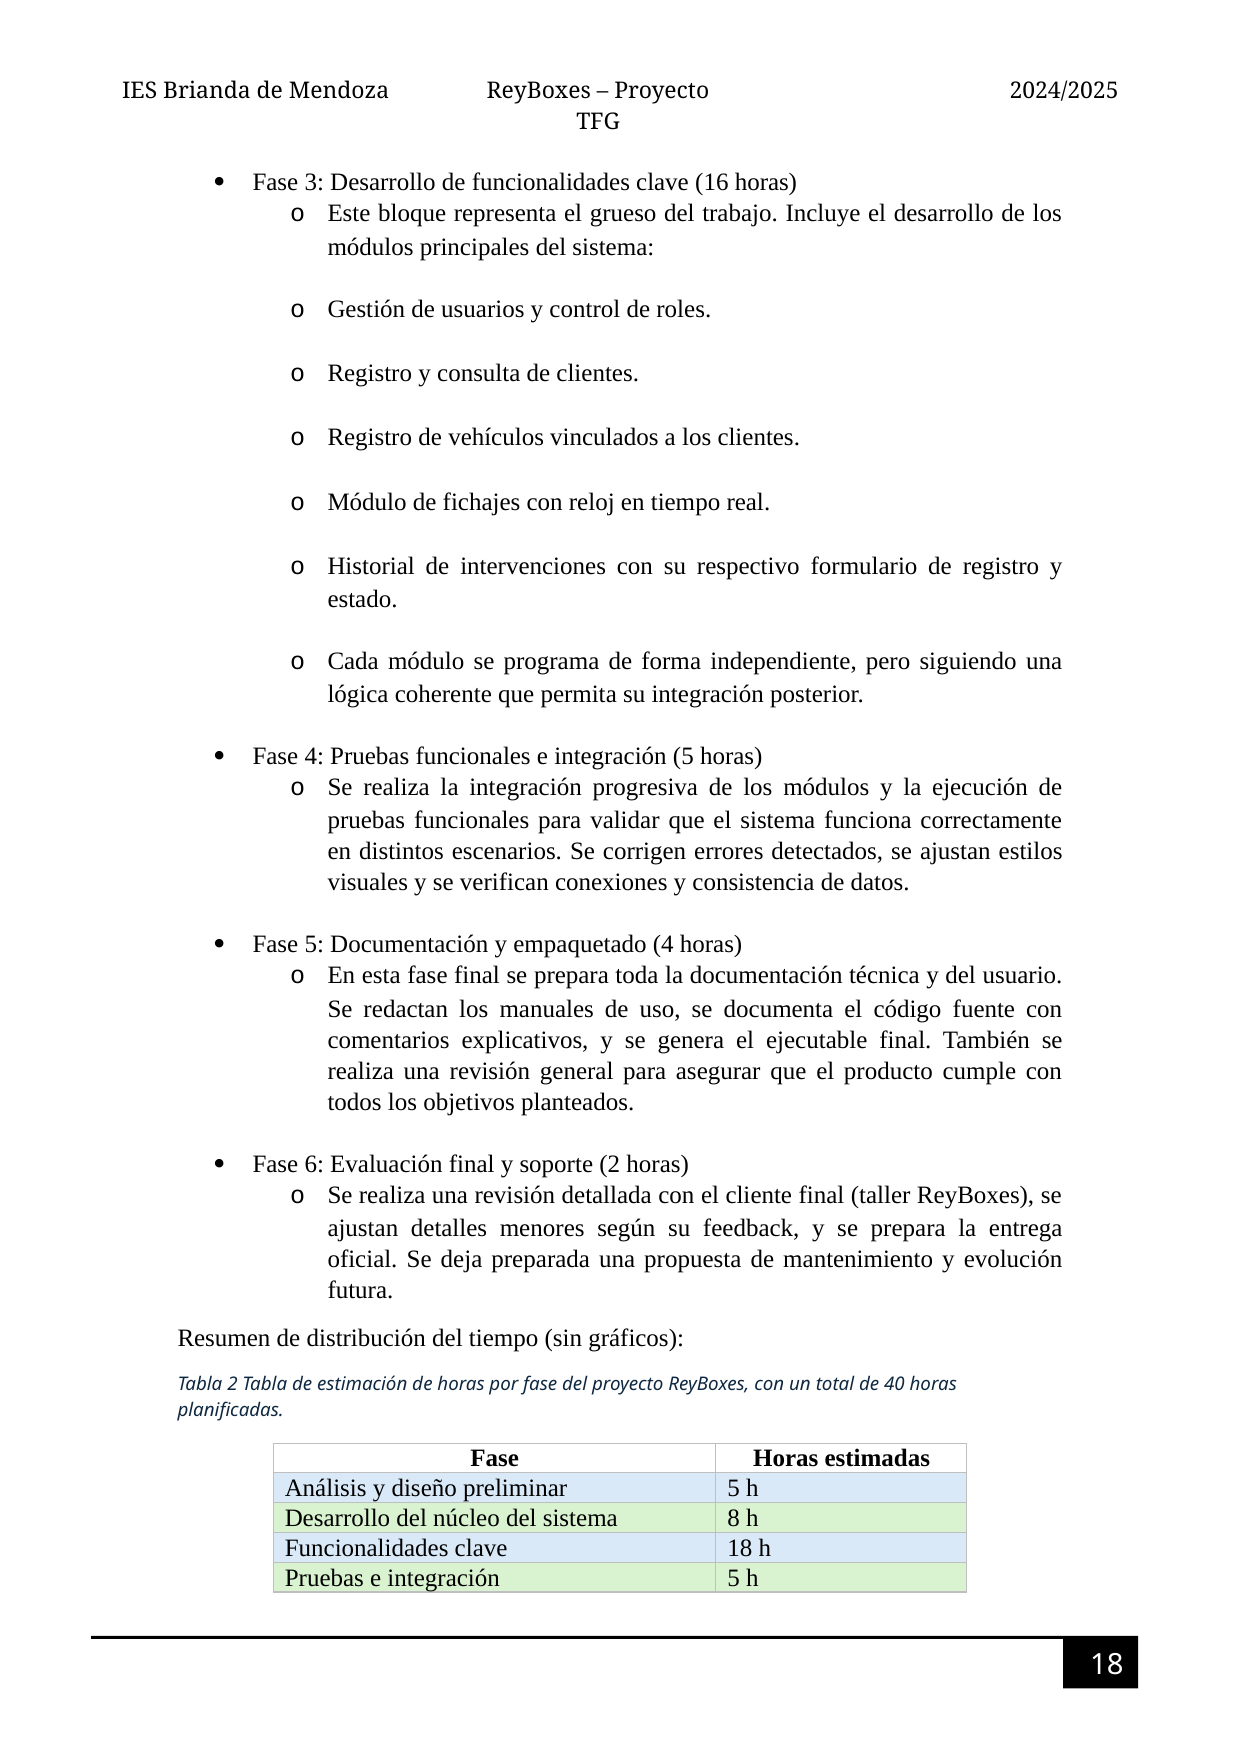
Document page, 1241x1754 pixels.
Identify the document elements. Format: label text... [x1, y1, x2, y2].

text Tabla 2 Tabla de estimación de horas por fase del proyecto ReyBoxes, con un total de 40 horas planificadas. [177, 1371, 1063, 1422]
list En esta fase final se prepara toda la documentación técnica y del usuario. Se redactan los manuales de uso, se documenta el código fuente con comentarios explicativos, y se genera el ejecutable final. También se realiza una revisión general para asegurar que el producto cumple con todos los objetivos planteados. [290, 961, 1063, 1116]
table_header Fase [274, 1444, 715, 1472]
table_cell 8 h [716, 1503, 966, 1532]
list Se realiza la integración progresiva de los módulos y la ejecución de pruebas funcionales para validar que el sistema funciona correctamente en distintos escenarios. Se corrigen errores detectados, se ajustan estilos visuales y se verifican conexiones y consistencia de datos. [290, 772, 1063, 896]
list Fase 3: Desarrollo de funcionalidades clave (16 horas) [215, 167, 1063, 196]
list Cada módulo se programa de forma independiente, pero siguiendo una lógica coherente que permita su integración posterior. [290, 646, 1063, 708]
table_cell Desarrollo del núcleo del sistema [274, 1503, 715, 1532]
table_cell 5 h [716, 1473, 966, 1502]
text Resumen de distribución del tiempo (sin gráficos): [177, 1323, 1063, 1352]
table_cell 18 h [716, 1533, 966, 1562]
list Módulo de fichajes con reloj en tiempo real. [290, 487, 1063, 517]
table_header Horas estimadas [716, 1444, 966, 1472]
table_cell Análisis y diseño preliminar [274, 1473, 715, 1502]
list Este bloque representa el grueso del trabajo. Incluye el desarrollo de los módulos principales del sistema: [290, 198, 1063, 260]
list Se realiza una revisión detallada con el cliente final (taller ReyBoxes), se ajustan detalles menores según su feedback, y se prepara la entrega oficial. Se deja preparada una propuesta de mantenimiento y evolución futura. [290, 1180, 1063, 1304]
list Registro de vehículos vinculados a los clientes. [290, 422, 1063, 453]
list Fase 6: Evaluación final y soporte (2 horas) [215, 1149, 1063, 1178]
list Historial de intervenciones con su respectivo formulario de registro y estado. [290, 551, 1063, 613]
table_cell Pruebas e integración [274, 1563, 715, 1591]
list Gestión de usuarios y control de roles. [290, 294, 1063, 324]
table_cell Funcionalidades clave [274, 1533, 715, 1562]
list Fase 4: Pruebas funcionales e integración (5 horas) [215, 741, 1063, 770]
list Registro y consulta de clientes. [290, 358, 1063, 389]
table_cell 5 h [716, 1563, 966, 1591]
list Fase 5: Documentación y empaquetado (4 horas) [215, 929, 1063, 958]
